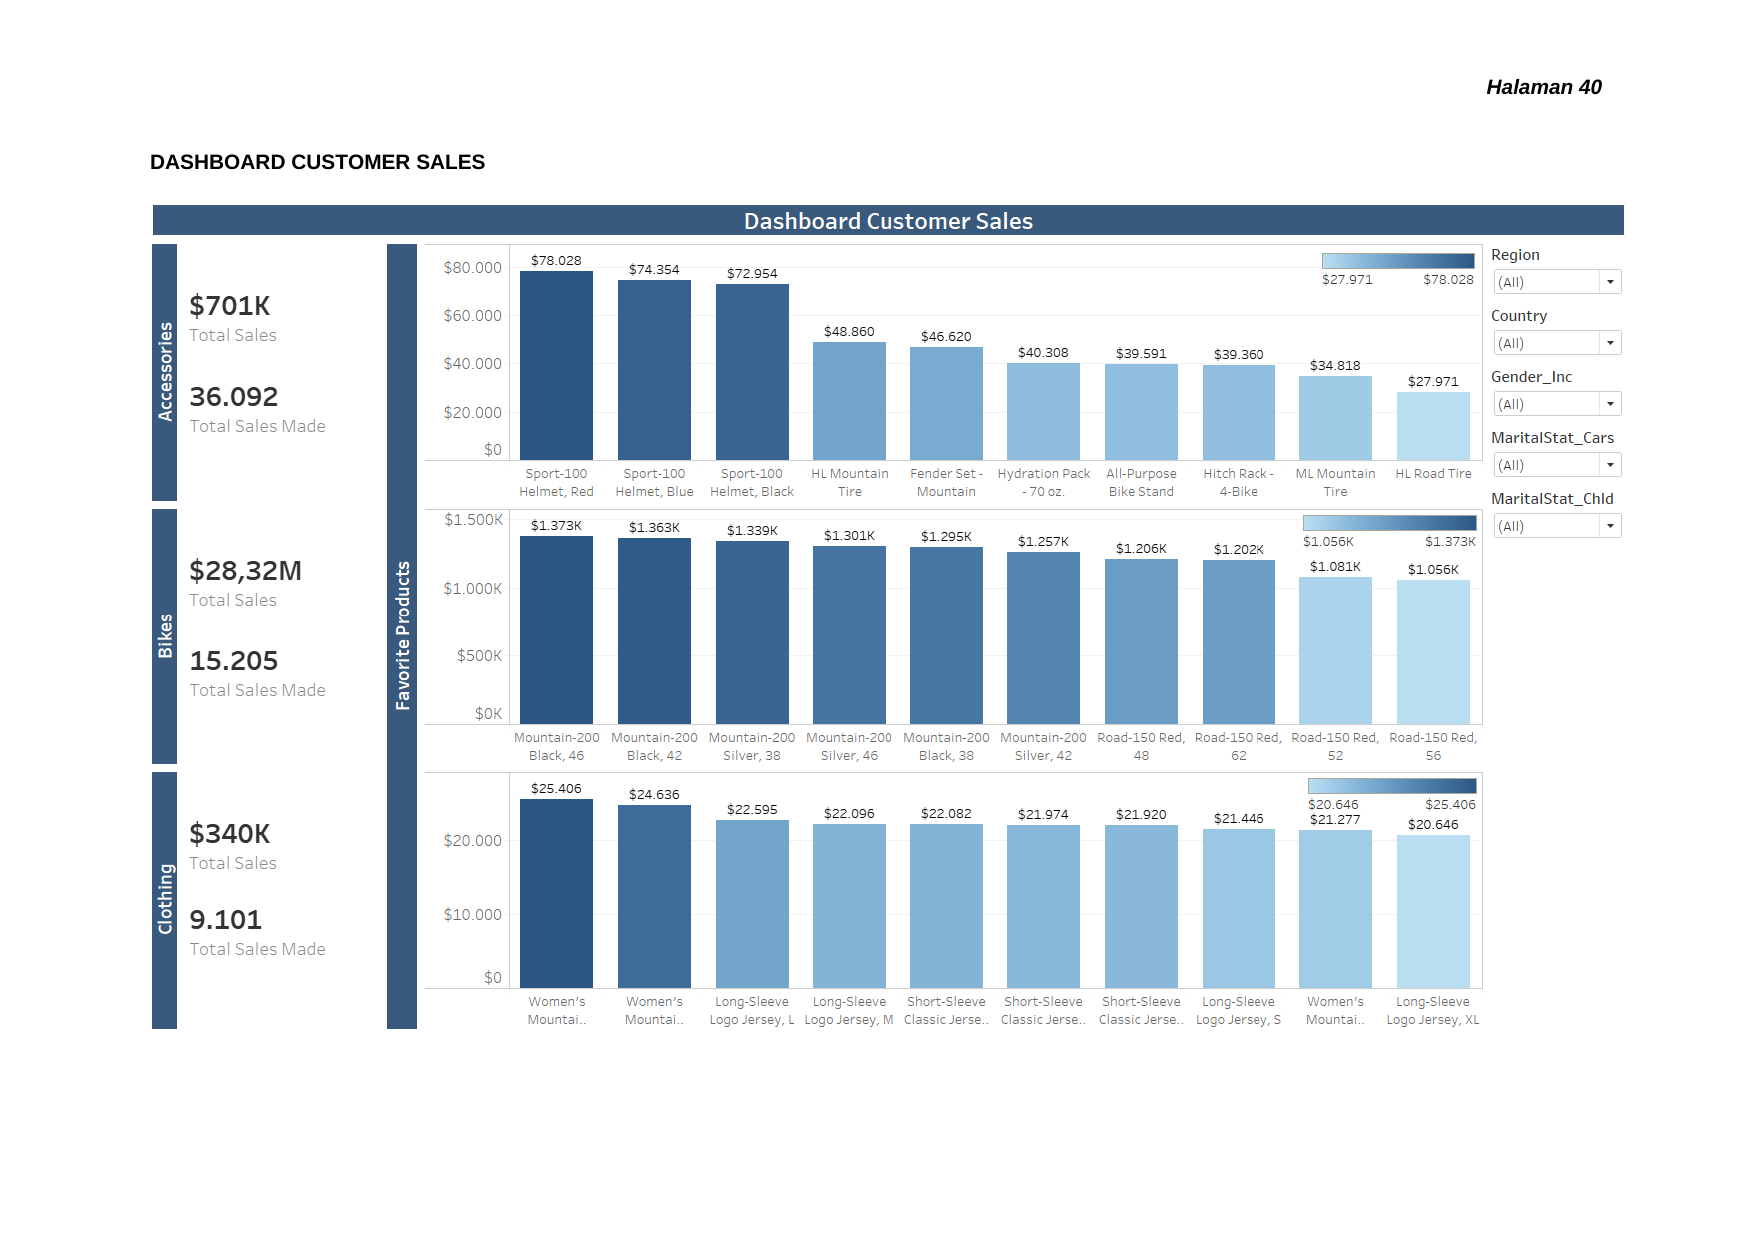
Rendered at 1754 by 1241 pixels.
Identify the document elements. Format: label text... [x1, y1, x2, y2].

picture [150, 202, 1627, 1030]
subtitle Dashboard Customer Sales [150, 150, 1604, 174]
